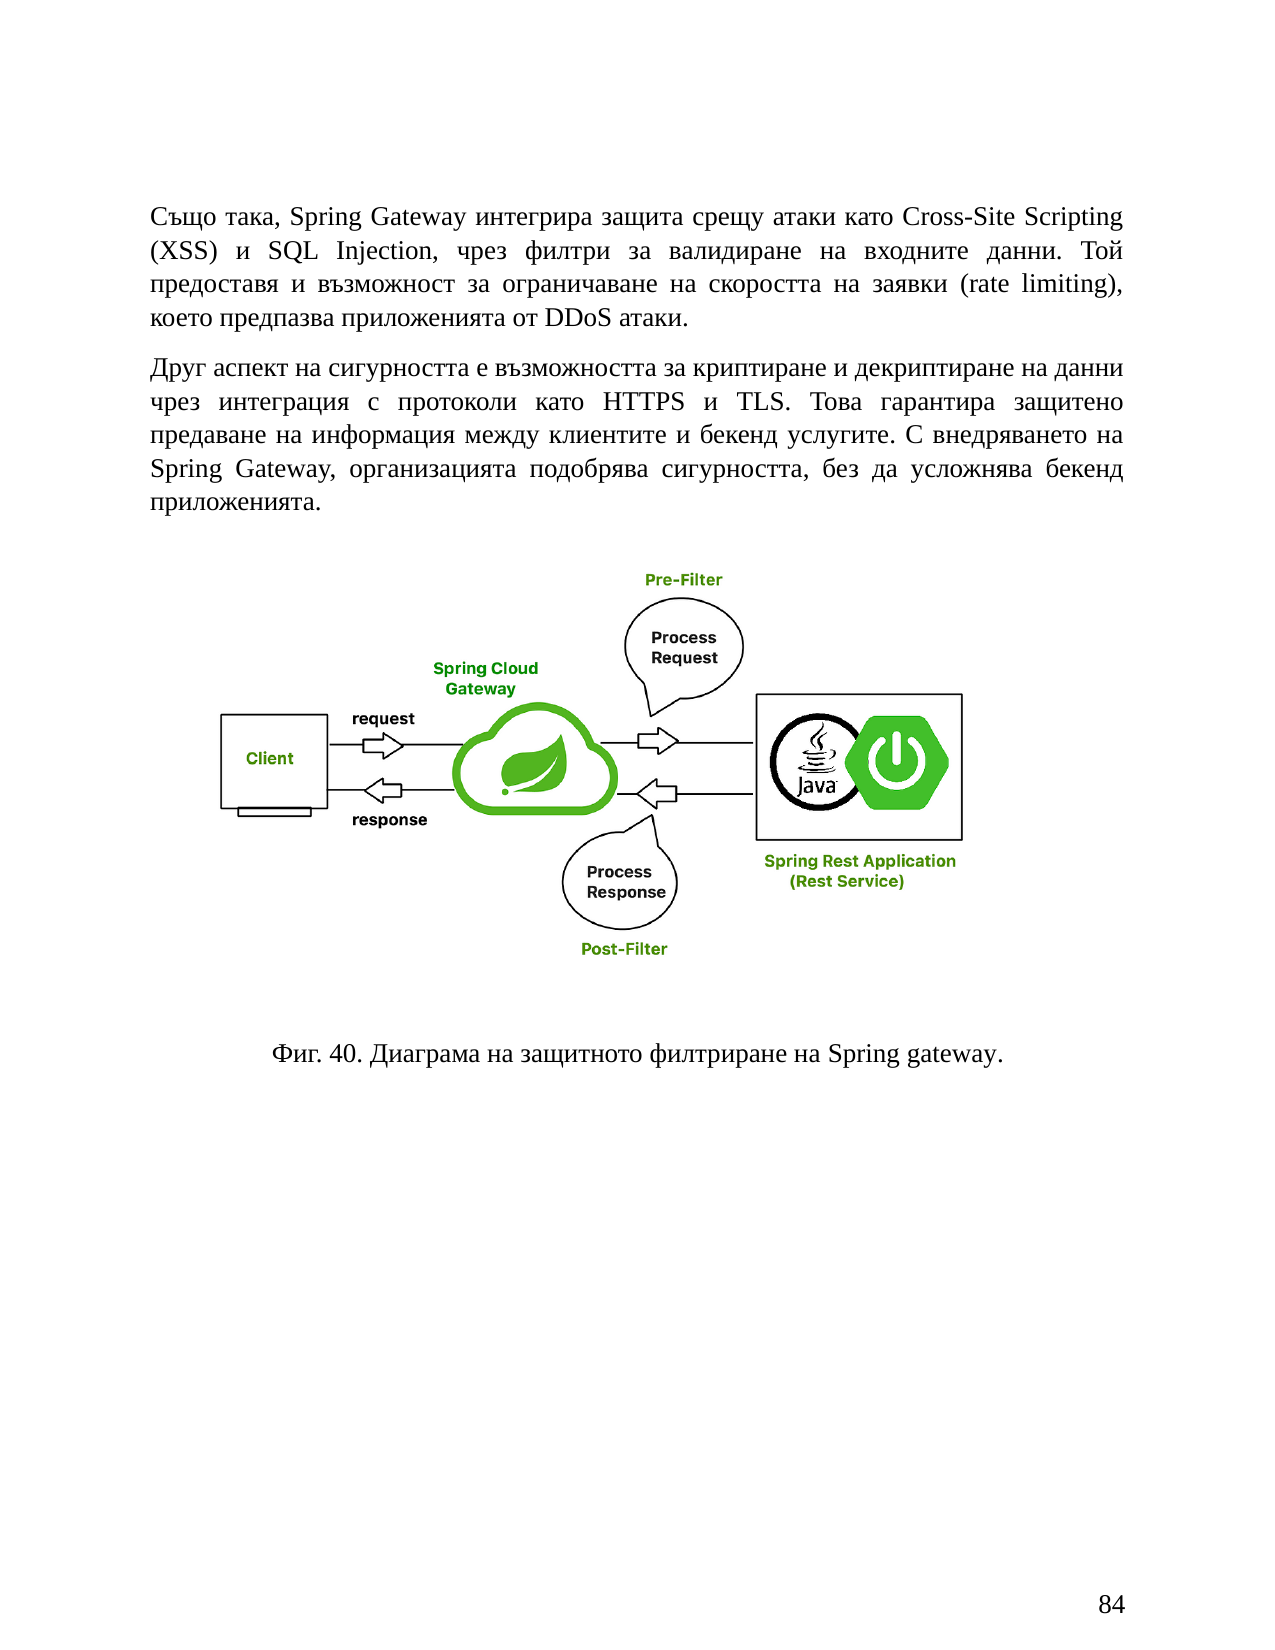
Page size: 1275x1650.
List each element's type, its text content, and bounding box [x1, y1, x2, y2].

text Друг аспект на сигурността е възможността за криптиране и декриптиране на данни чрез интеграция с протоколи като HTTPS и TLS. Това гарантира защитено предаване на информация между клиентите и бекенд услугите. С внедряването на Spring Gateway, организацията подобрява сигурността, без да усложнява бекенд приложенията. [150, 351, 1125, 516]
text Фиг. 40. Диаграма на защитното филтриране на Spring gateway. [150, 1037, 1125, 1068]
picture [150, 535, 1125, 1019]
text Също така, Spring Gateway интегрира защита срещу атаки като Cross-Site Scripting (XSS) и SQL Injection, чрез филтри за валидиране на входните данни. Той предоставя и възможност за ограничаване на скоростта на заявки (rate limiting), което предпазва приложенията от DDoS атаки. [150, 200, 1125, 332]
